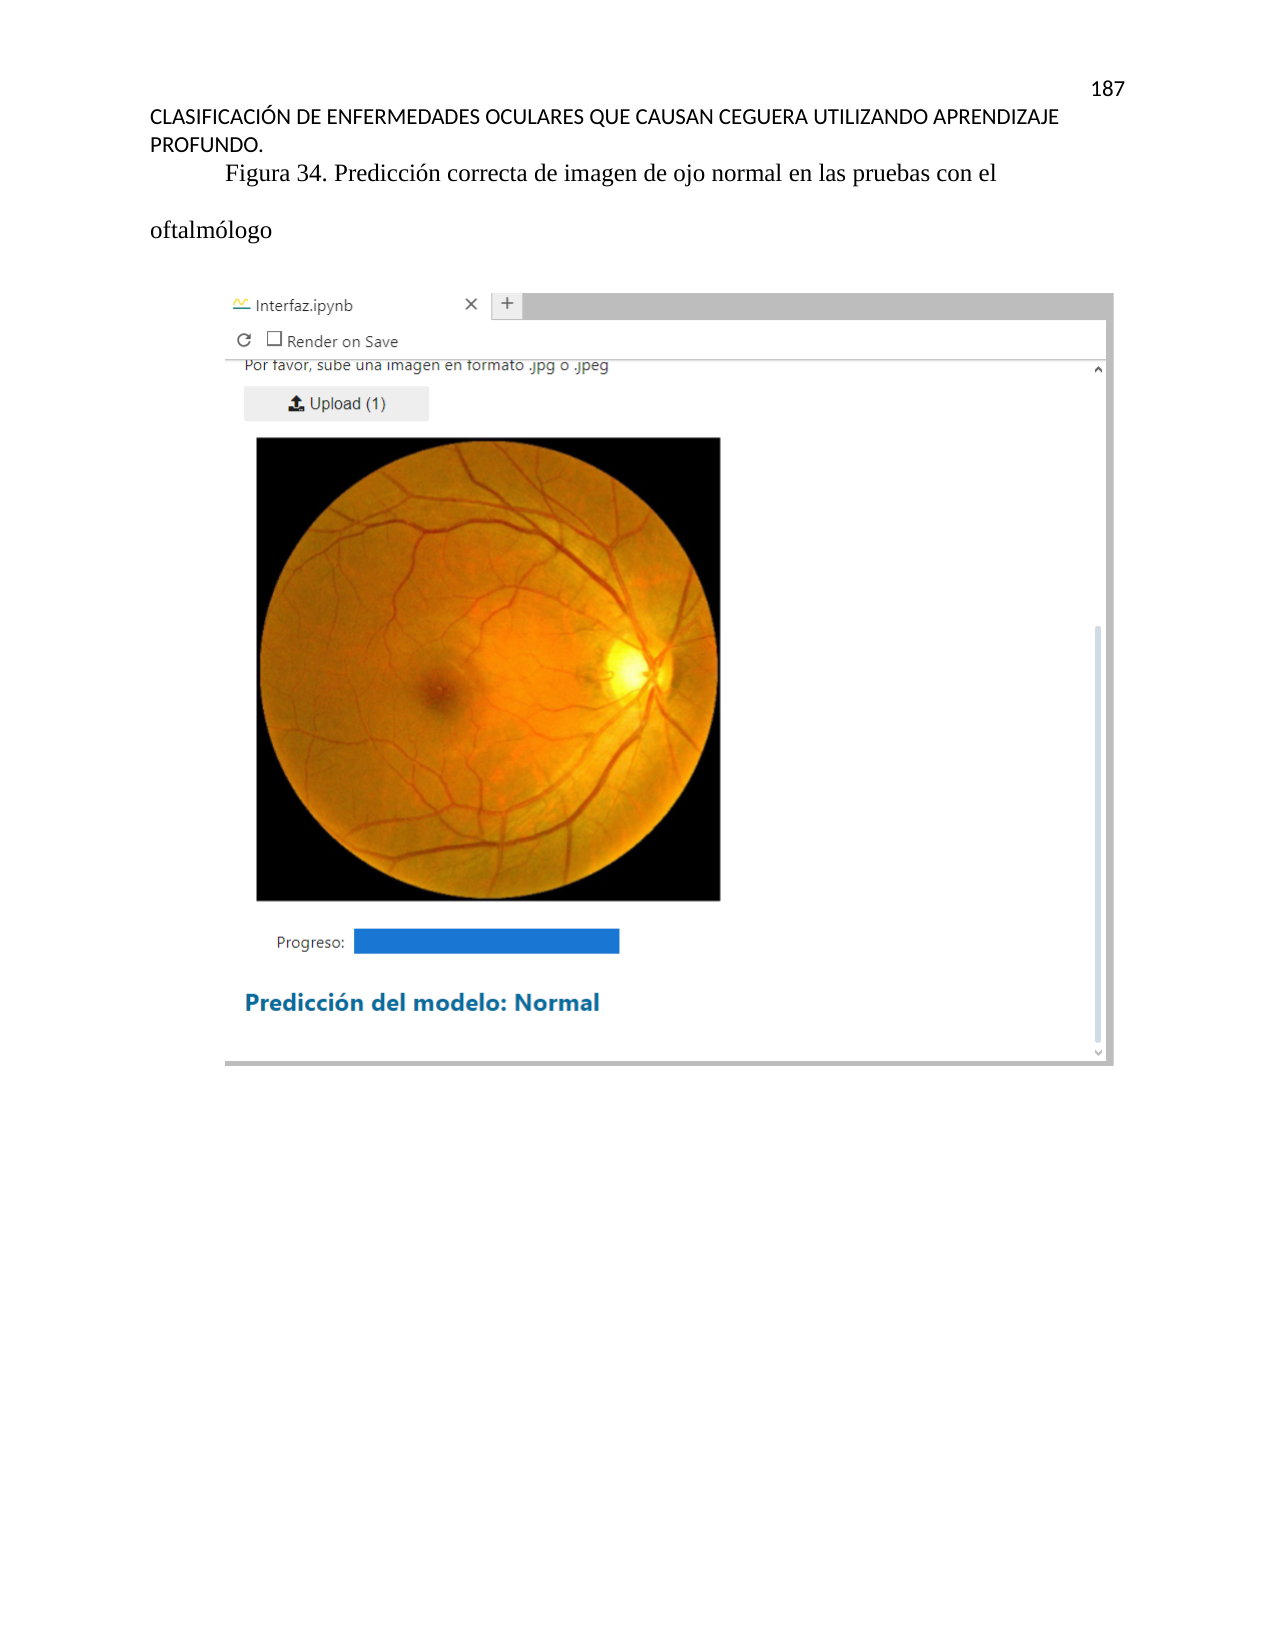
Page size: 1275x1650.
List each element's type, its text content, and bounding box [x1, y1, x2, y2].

picture [225, 293, 1114, 1066]
text Figura 34. Predicción correcta de imagen de ojo normal en las pruebas con el oftalmólogo [150, 158, 1125, 244]
